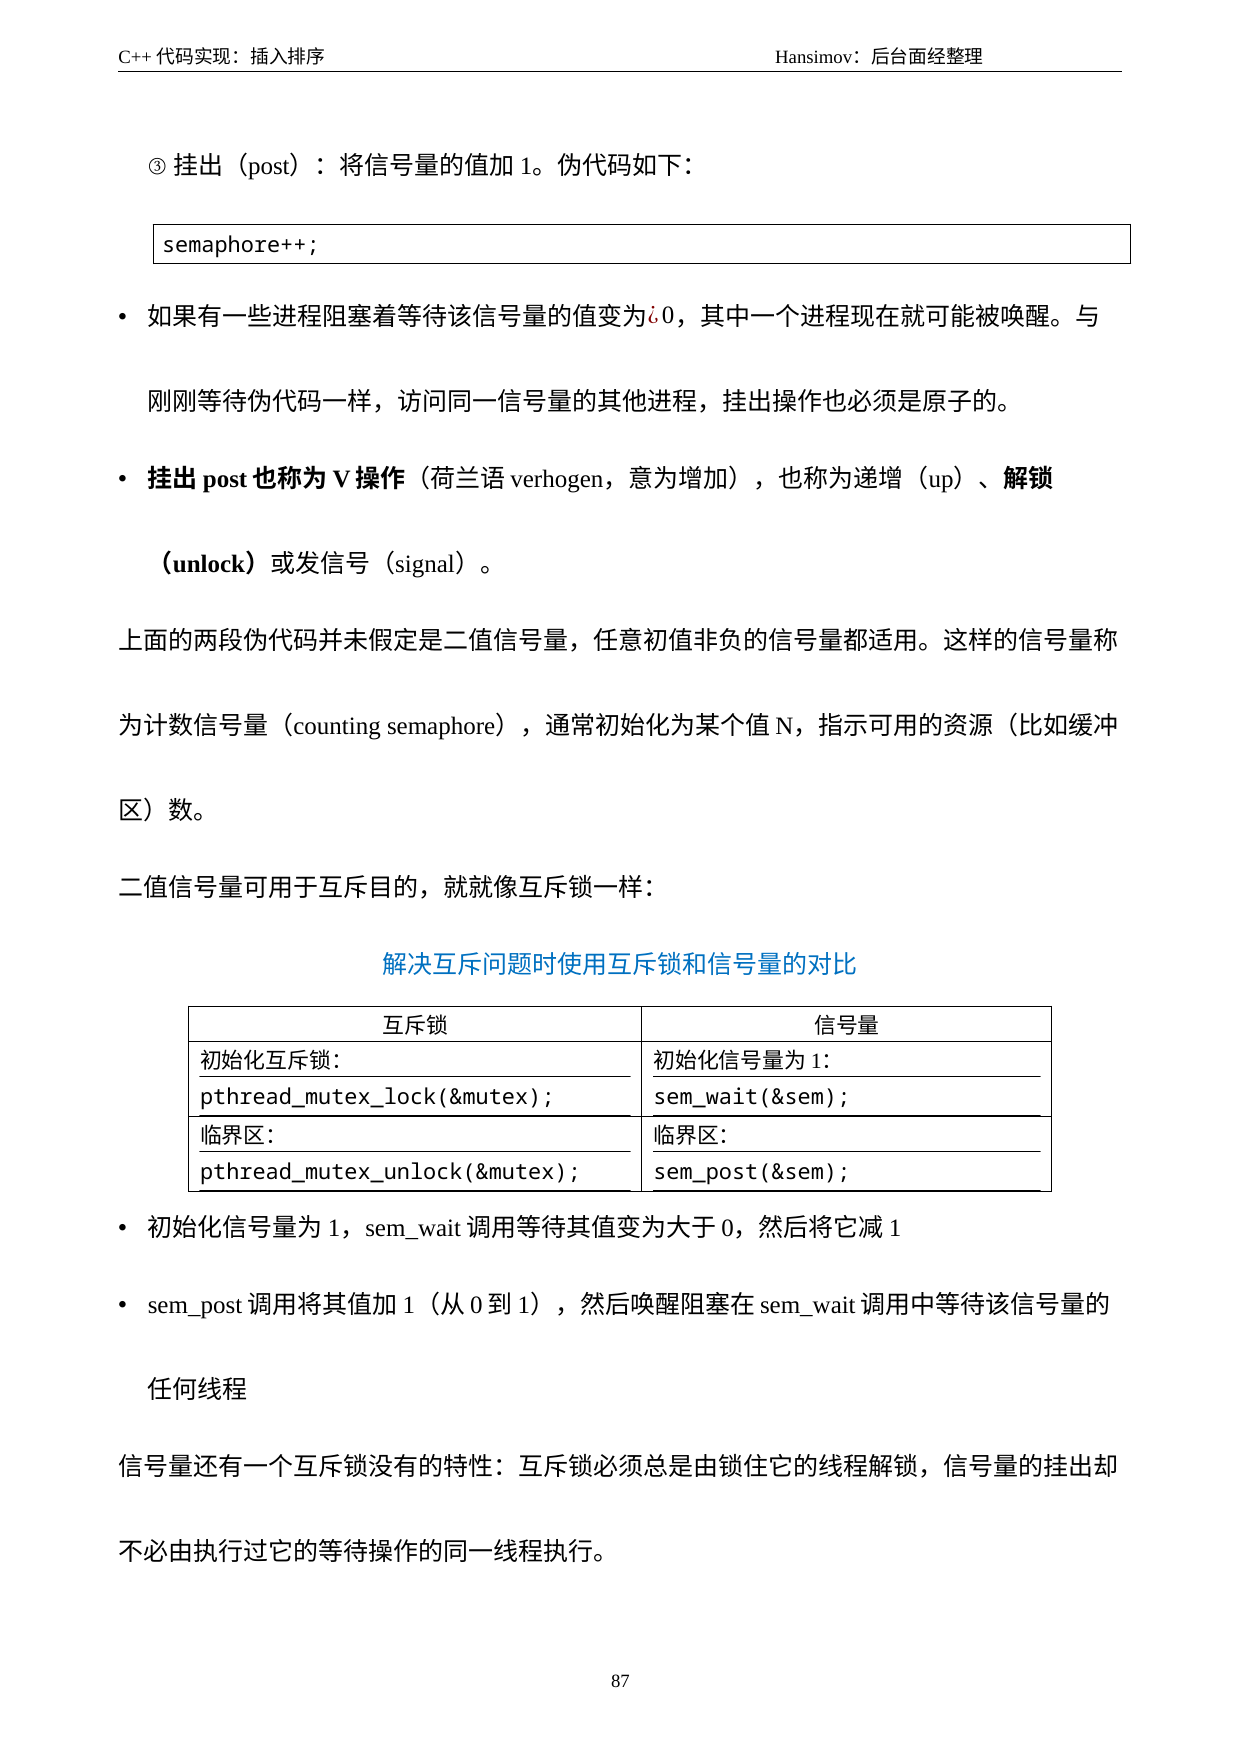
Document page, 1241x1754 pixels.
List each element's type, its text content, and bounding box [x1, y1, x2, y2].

text 挂出post也称为V操作（荷兰语verhogen，意为增加），也称为递增（up）、解锁（unlock）或发信号（signal）。 [118, 443, 1122, 596]
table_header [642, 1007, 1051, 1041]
text 二值信号量可用于互斥目的，就就像互斥锁一样： [118, 852, 1122, 919]
text 如果有一些进程阻塞着等待该信号量的值变为，其中一个进程现在就可能被唤醒。与刚刚等待伪代码一样，访问同一信号量的其他进程，挂出操作也必须是原子的。 [118, 281, 1122, 434]
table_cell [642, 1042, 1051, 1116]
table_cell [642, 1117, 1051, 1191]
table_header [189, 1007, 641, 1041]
list ③ 挂出（post）：将信号量的值加1。伪代码如下： [148, 130, 1122, 198]
text 信号量还有一个互斥锁没有的特性：互斥锁必须总是由锁住它的线程解锁，信号量的挂出却不必由执行过它的等待操作的同一线程执行。 [118, 1431, 1122, 1584]
text sem_post调用将其值加1（从0到1），然后唤醒阻塞在sem_wait调用中等待该信号量的任何线程 [118, 1269, 1122, 1422]
list semaphore++; [154, 225, 1130, 263]
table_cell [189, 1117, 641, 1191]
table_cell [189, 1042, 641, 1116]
text 上面的两段伪代码并未假定是二值信号量，任意初值非负的信号量都适用。这样的信号量称为计数信号量（counting semaphore），通常初始化为某个值N，指示可用的资源（比如缓冲区）数。 [118, 605, 1122, 842]
text 解决互斥问题时使用互斥锁和信号量的对比 [118, 928, 1122, 996]
text 初始化信号量为1，sem_wait调用等待其值变为大于0，然后将它减1 [118, 1192, 1122, 1260]
